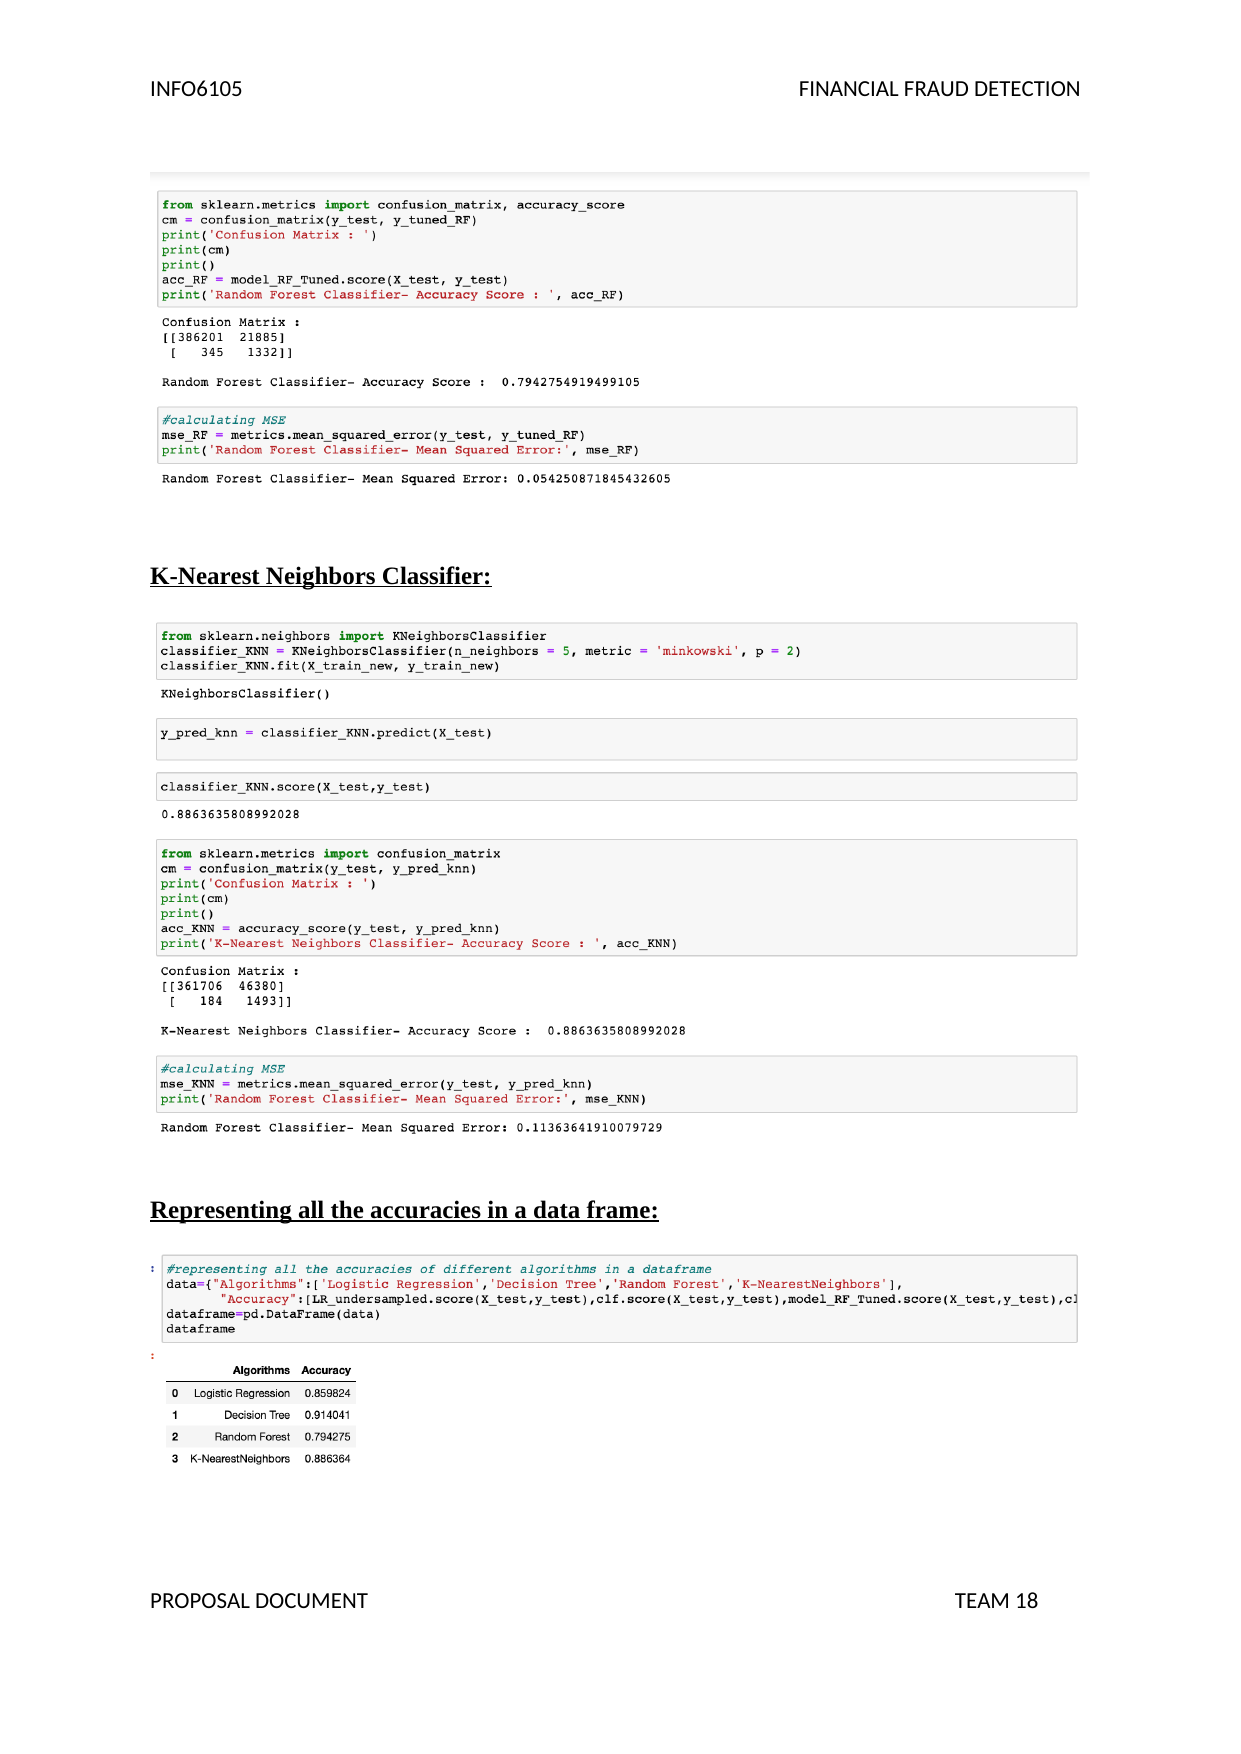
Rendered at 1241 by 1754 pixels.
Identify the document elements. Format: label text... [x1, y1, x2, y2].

picture [150, 618, 1090, 1138]
text K-Nearest Neighbors Classifier: [150, 561, 1090, 590]
picture [150, 167, 1090, 504]
picture [150, 1252, 1090, 1477]
text Representing all the accuracies in a data frame: [150, 1195, 1090, 1224]
